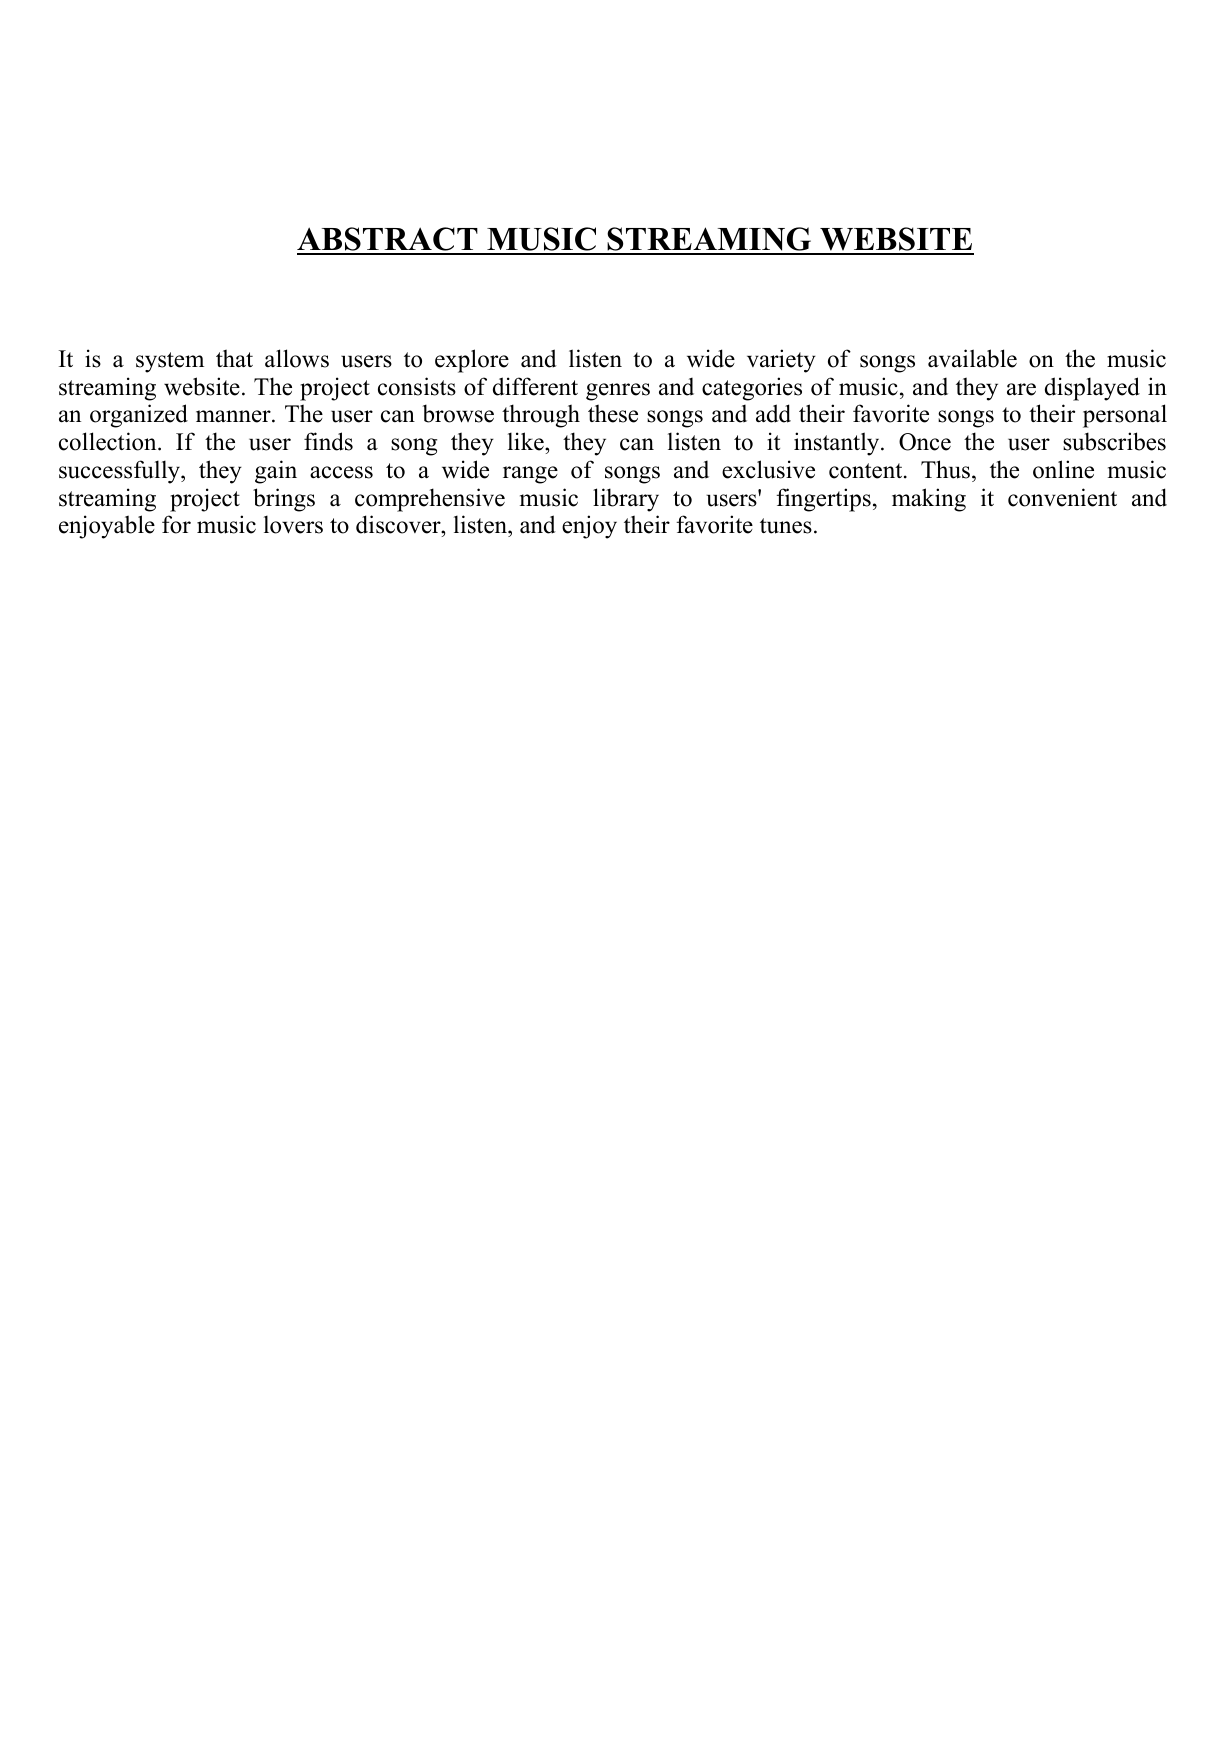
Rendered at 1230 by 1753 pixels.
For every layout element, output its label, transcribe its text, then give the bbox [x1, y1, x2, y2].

list ABSTRACT MUSIC STREAMING WEBSITE [297, 221, 1093, 258]
list It is a system that allows users to explore and listen to a wide variety of songs available on the music streaming website. The project consists of different genres and categories of music, and they are displayed in an organized manner. The user can browse through these songs and add their favorite songs to their personal collection. If the user finds a song they like, they can listen to it instantly. Once the user subscribes successfully, they gain access to a wide range of songs and exclusive content. Thus, the online music streaming project brings a comprehensive music library to users' fingertips, making it convenient and enjoyable for music lovers to discover, listen, and enjoy their favorite tunes. [58, 345, 1169, 539]
